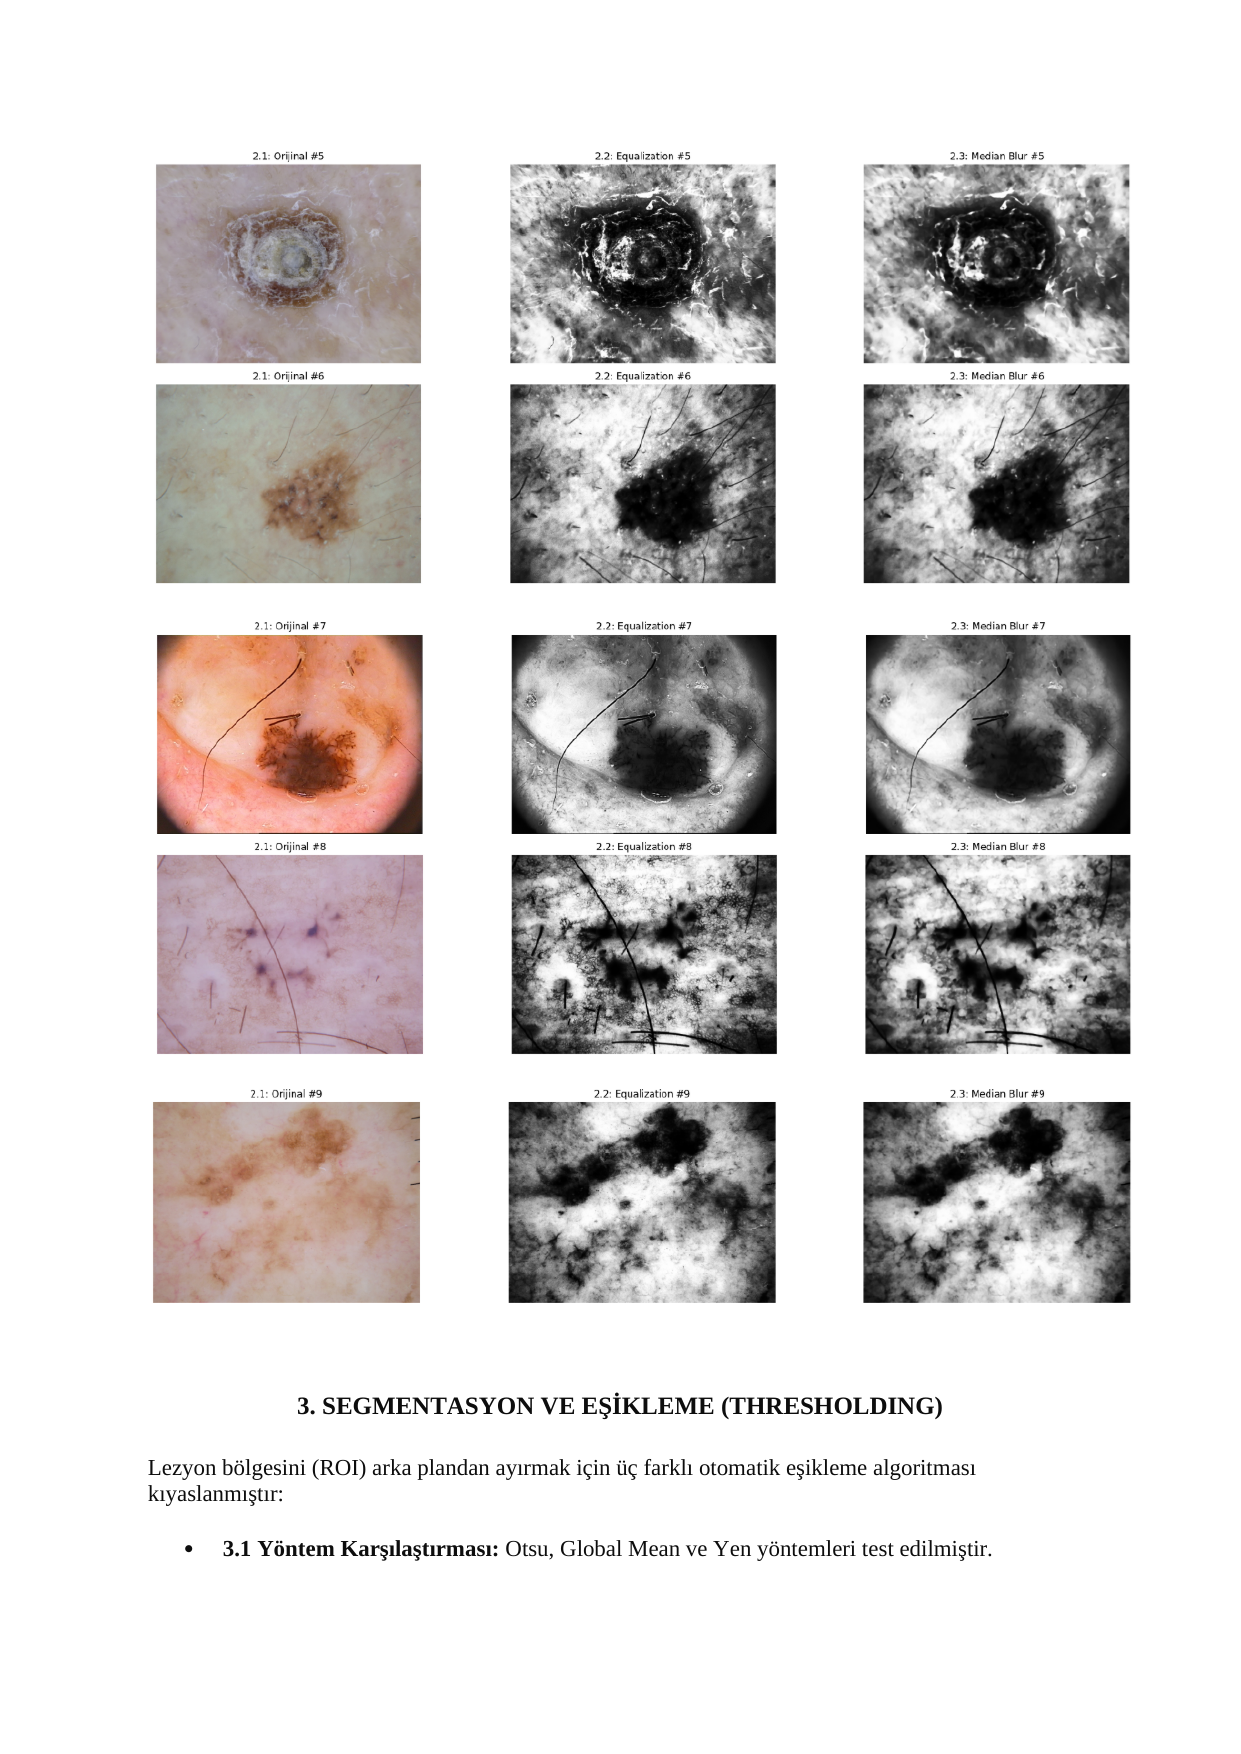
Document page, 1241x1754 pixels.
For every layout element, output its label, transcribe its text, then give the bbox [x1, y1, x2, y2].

picture [147, 147, 1136, 589]
picture [147, 618, 1136, 1059]
subtitle 3. SEGMENTASYON VE EŞİKLEME (THRESHOLDING) [148, 1391, 1093, 1420]
text Lezyon bölgesini (ROI) arka plandan ayırmak için üç farklı otomatik eşikleme algoritması kıyaslanmıştır: [148, 1453, 1093, 1506]
picture [147, 1087, 1136, 1307]
list 3.1 Yöntem Karşılaştırması: Otsu, Global Mean ve Yen yöntemleri test edilmiştir. [185, 1535, 1093, 1562]
